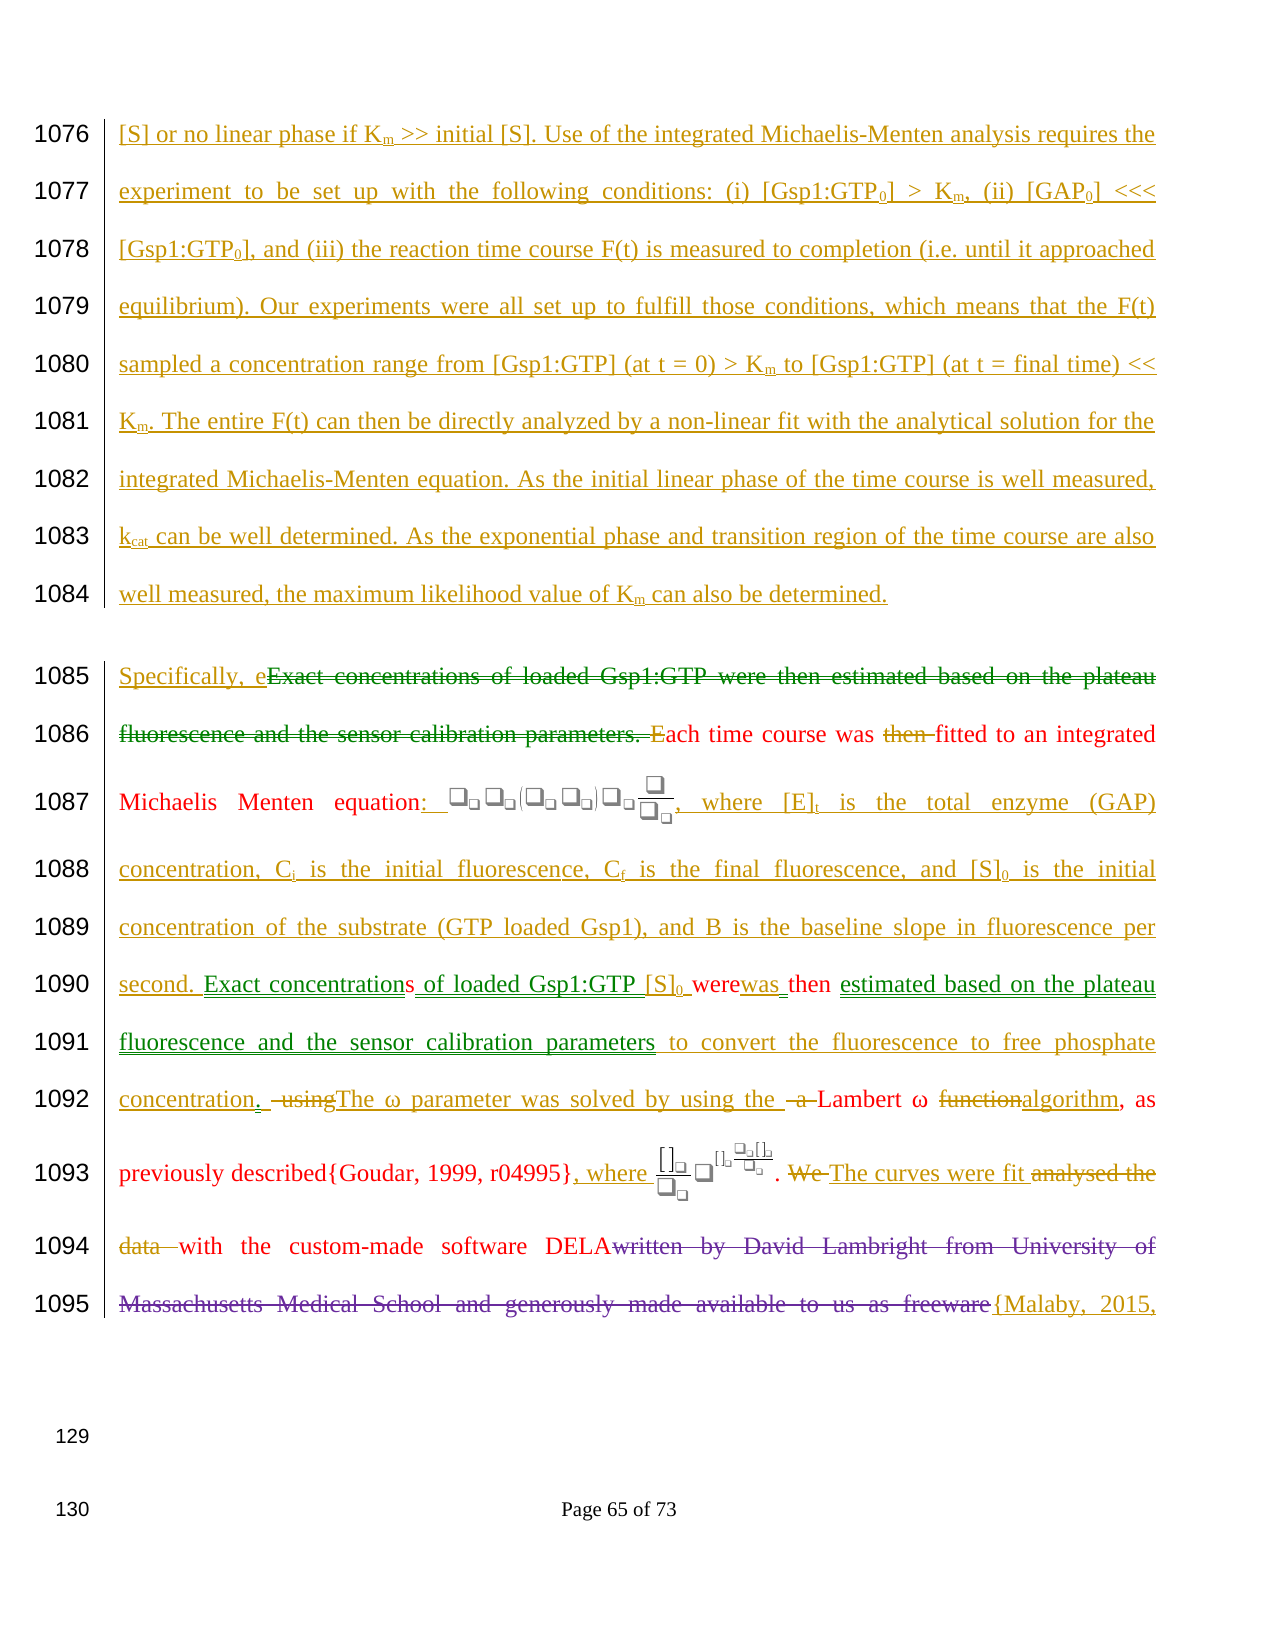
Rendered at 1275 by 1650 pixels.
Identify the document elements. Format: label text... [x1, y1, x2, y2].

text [119, 1053, 1156, 1318]
